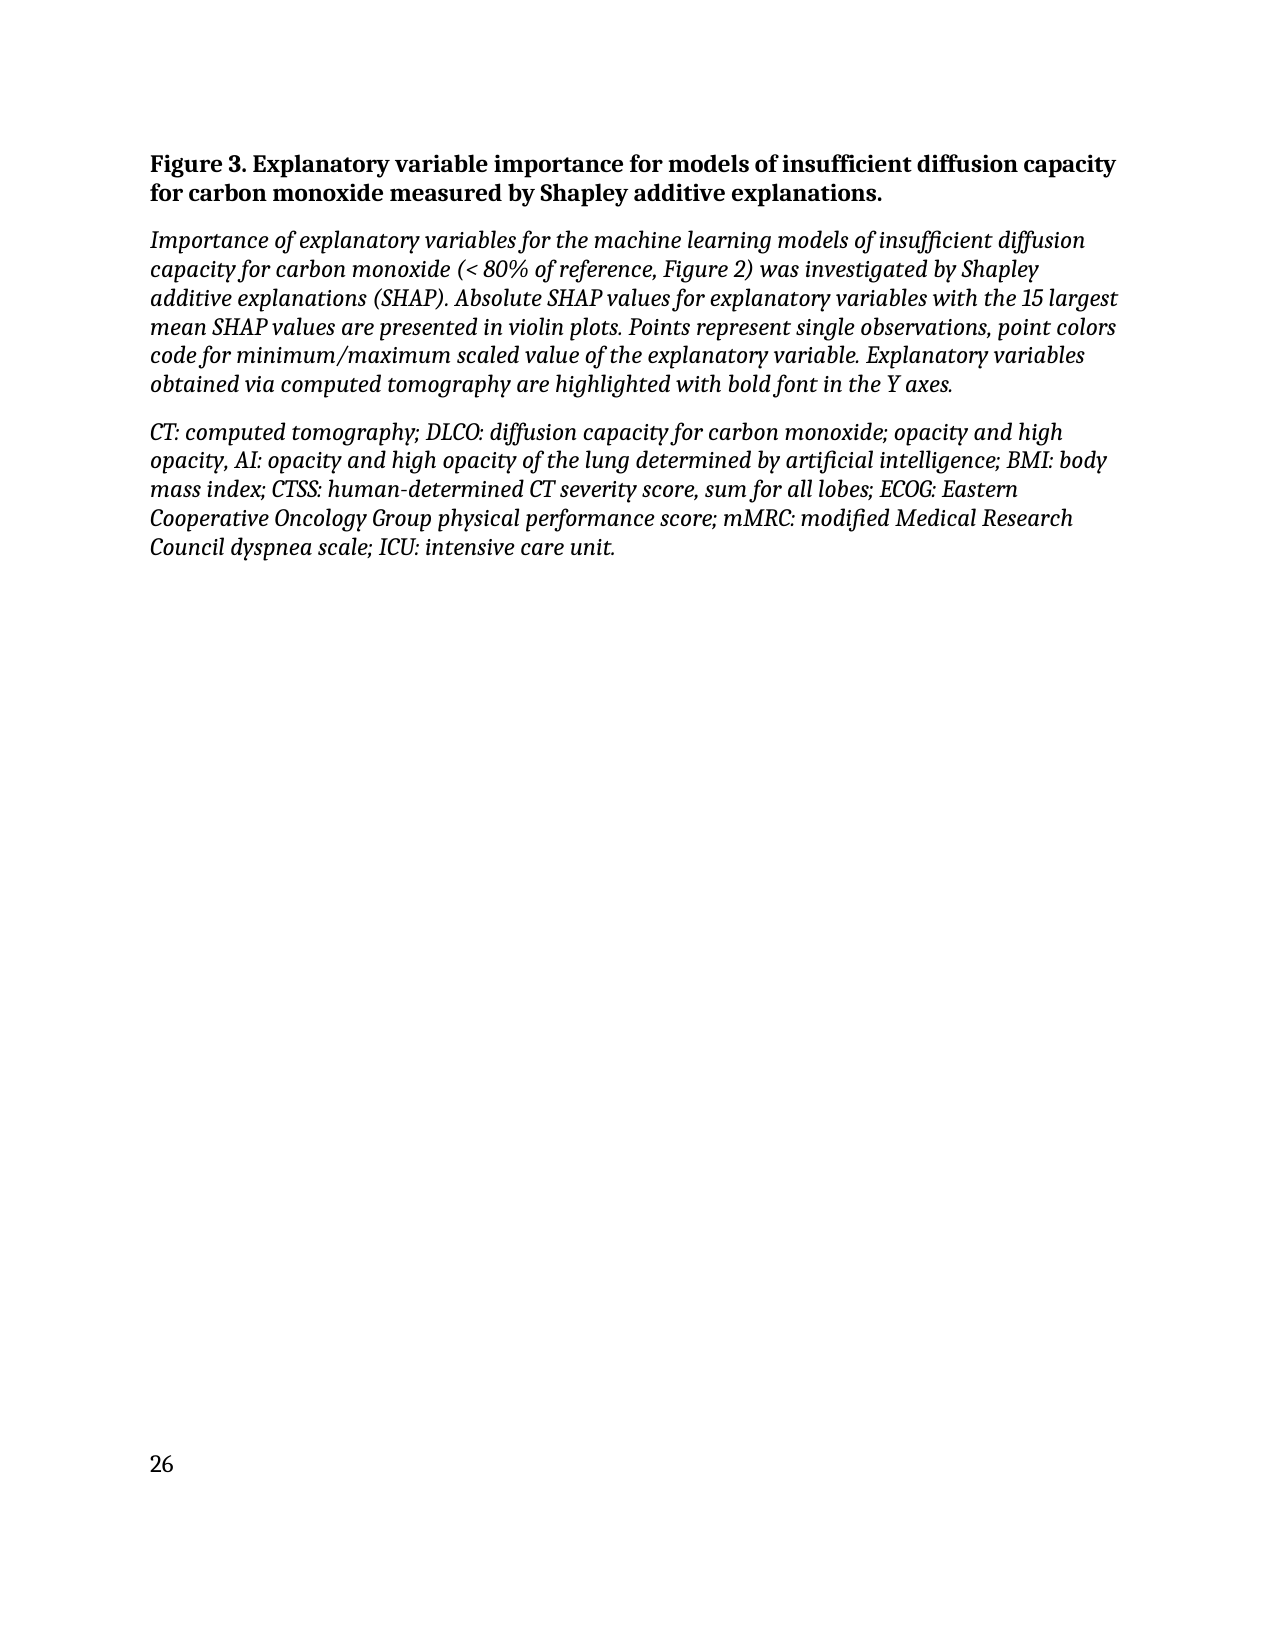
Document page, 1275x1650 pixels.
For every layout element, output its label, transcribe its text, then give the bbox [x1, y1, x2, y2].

text Importance of explanatory variables for the machine learning models of insufficient diffusion capacity for carbon monoxide (< 80% of reference, Figure 2) was investigated by Shapley additive explanations (SHAP). Absolute SHAP values for explanatory variables with the 15 largest mean SHAP values are presented in violin plots. Points represent single observations, point colors code for minimum/maximum scaled value of the explanatory variable. Explanatory variables obtained via computed tomography are highlighted with bold font in the Y axes. [150, 226, 1125, 399]
text Figure 3. Explanatory variable importance for models of insufficient diffusion capacity for carbon monoxide measured by Shapley additive explanations. [150, 150, 1125, 207]
text CT: computed tomography; DLCO: diffusion capacity for carbon monoxide; opacity and high opacity, AI: opacity and high opacity of the lung determined by artificial intelligence; BMI: body mass index; CTSS: human-determined CT severity score, sum for all lobes; ECOG: Eastern Cooperative Oncology Group physical performance score; mMRC: modified Medical Research Council dyspnea scale; ICU: intensive care unit. [150, 417, 1125, 561]
